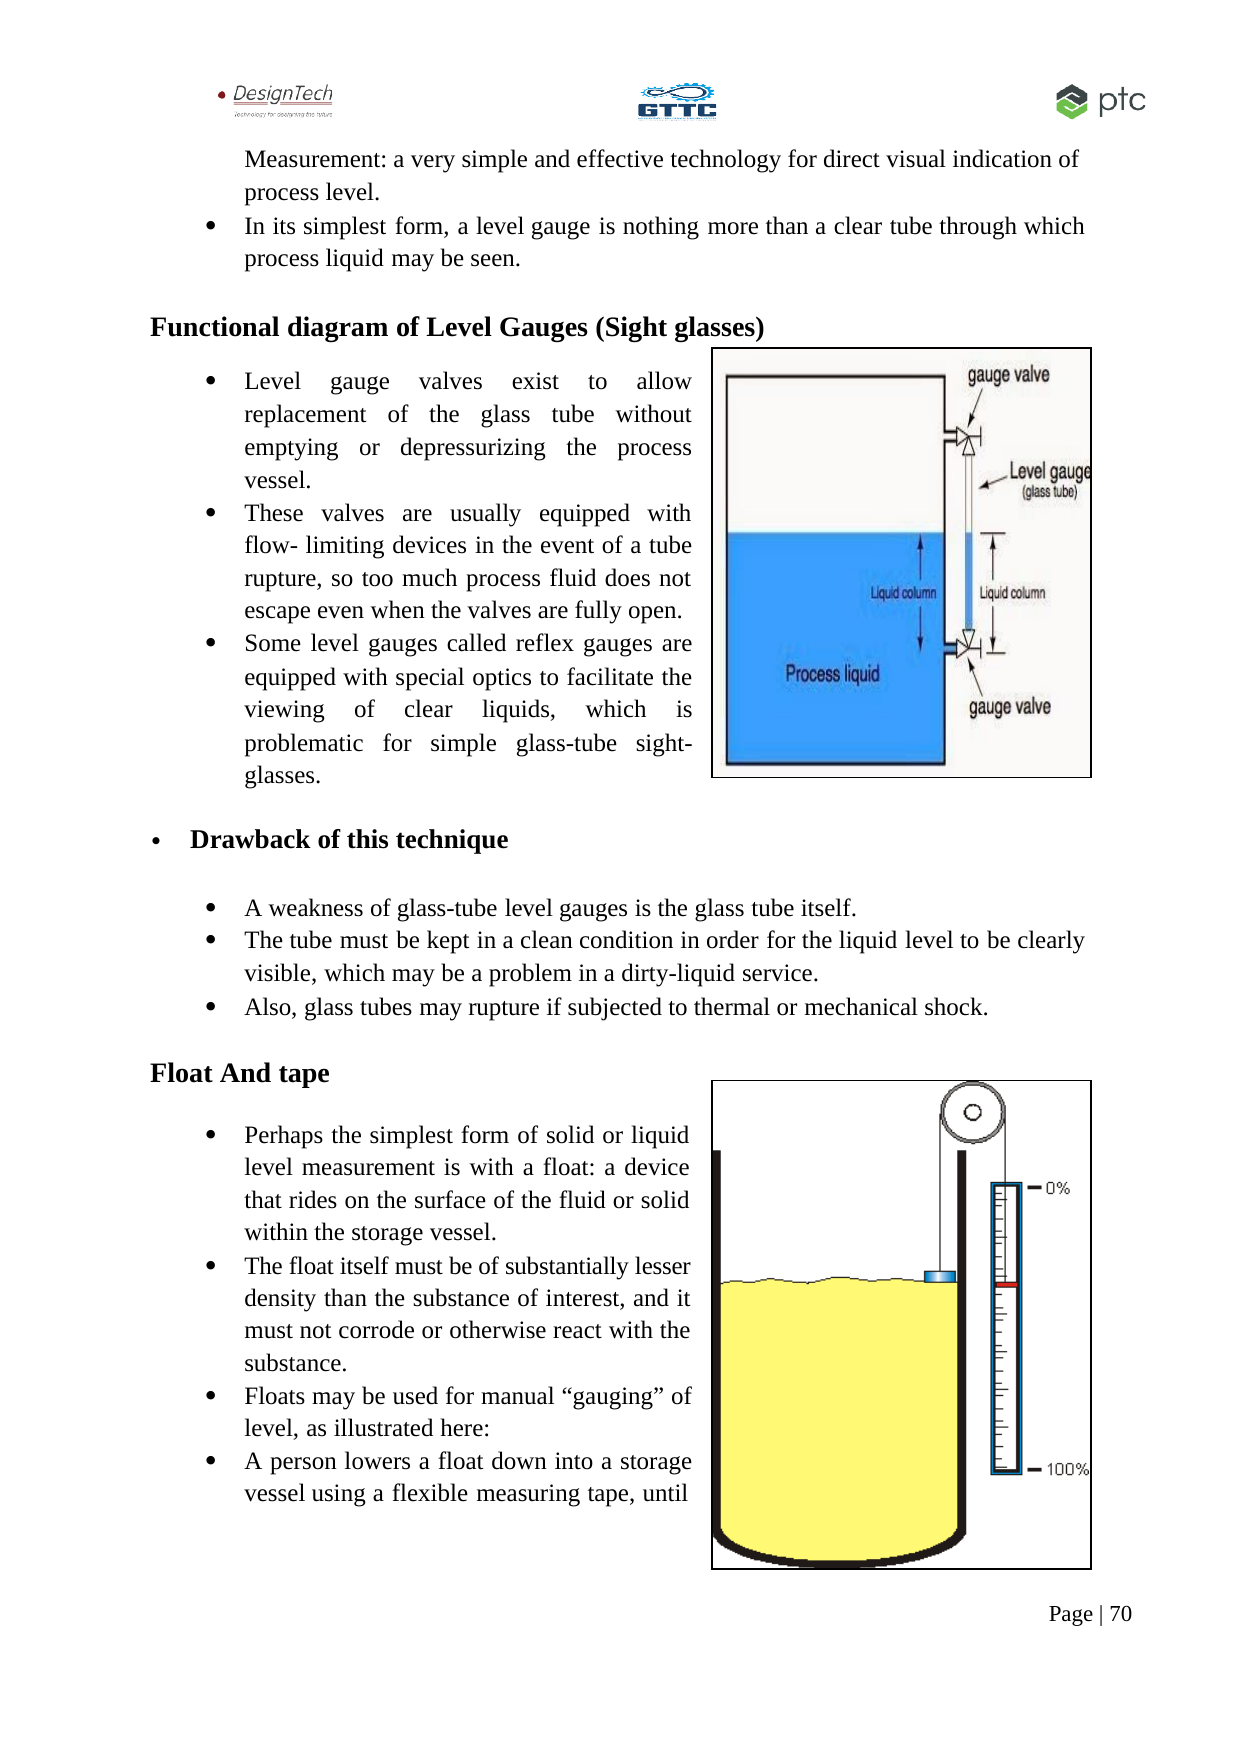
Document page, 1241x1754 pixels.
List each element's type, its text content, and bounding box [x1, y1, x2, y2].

list These valves are usually equipped with flow- limiting devices in the event of a tube rupture, so too much process fluid does not escape even when the valves are fully open. [206, 498, 692, 624]
picture [713, 1081, 1089, 1568]
text Measurement: a very simple and effective technology for direct visual indication of process level. [244, 144, 1089, 206]
list Floats may be used for manual “gauging” of level, as illustrated here: [206, 1381, 692, 1442]
list A person lowers a float down into a storage vessel using a flexible measuring tape, until [206, 1446, 692, 1507]
subtitle Drawback of this technique [152, 823, 1132, 854]
subtitle Float And tape [150, 1056, 1132, 1088]
picture [218, 84, 333, 118]
list The tube must be kept in a clean condition in order for the liquid level to be clearly visible, which may be a problem in a dirty-liquid service. [206, 925, 1086, 987]
picture [638, 83, 717, 121]
list In its simplest form, a level gauge is nothing more than a clear tube through which process liquid may be seen. [206, 211, 1087, 272]
subtitle Functional diagram of Level Gauges (Sight glasses) [150, 310, 1132, 342]
list Some level gauges called reflex gauges are equipped with special optics to facilitate the viewing of clear liquids, which is problematic for simple glass-tube sight- glasses. [206, 628, 693, 789]
picture [1056, 83, 1146, 120]
list Level gauge valves exist to allow replacement of the glass tube without emptying or depressurizing the process vessel. [206, 366, 692, 494]
list The float itself must be of substantially lesser density than the substance of interest, and it must not corrode or otherwise react with the substance. [206, 1251, 691, 1377]
picture [713, 349, 1090, 777]
list A weakness of glass-tube level gauges is the glass tube itself. [206, 893, 1132, 922]
list Perhaps the simplest form of solid or liquid level measurement is with a float: a device that rides on the surface of the fluid or solid within the storage vessel. [206, 1120, 690, 1246]
list Also, glass tubes may rupture if subjected to thermal or mechanical shock. [206, 992, 1132, 1020]
